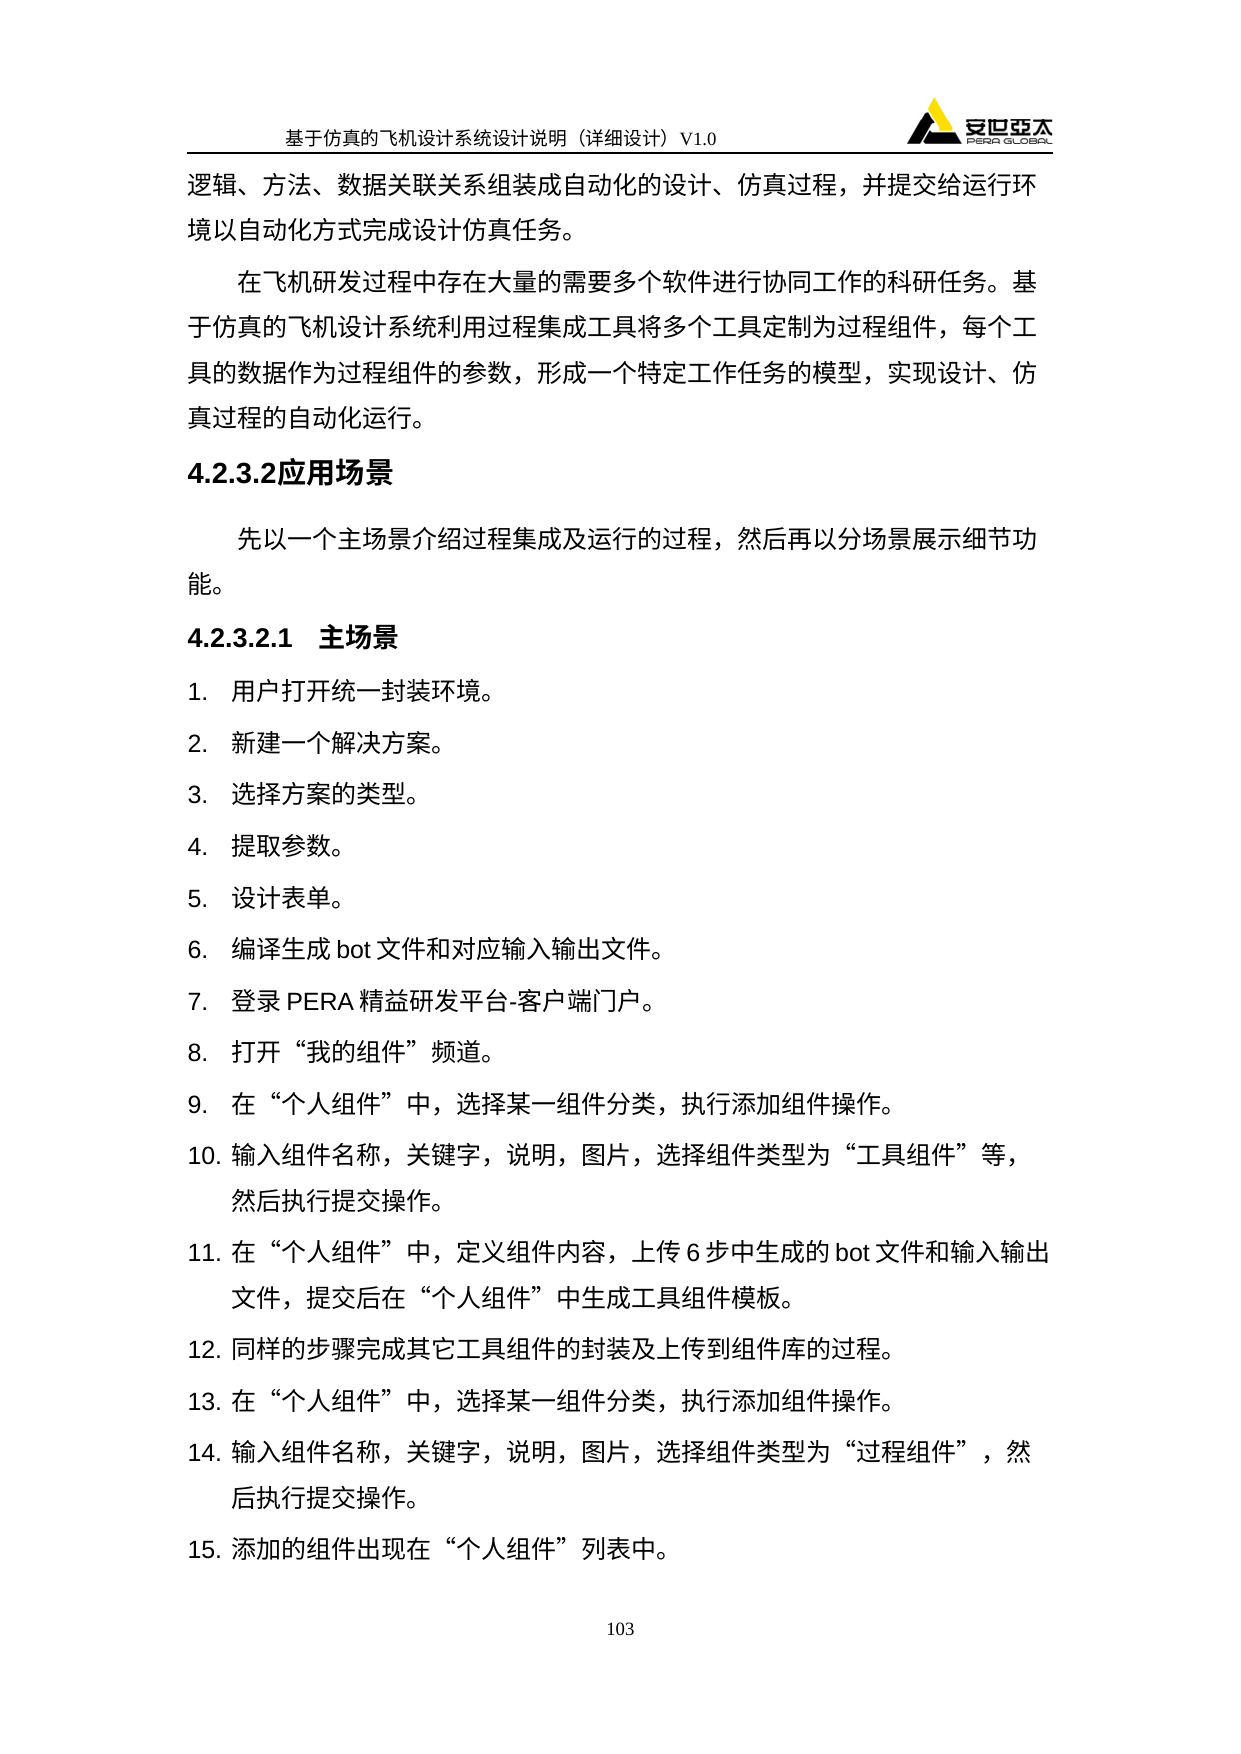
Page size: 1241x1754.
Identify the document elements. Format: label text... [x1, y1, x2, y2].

list 用户打开统一封装环境。 [187, 672, 1053, 708]
subtitle 应用场景 [187, 450, 1053, 492]
list 输入组件名称，关键字，说明，图片，选择组件类型为“过程组件”，然后执行提交操作。 [187, 1433, 1053, 1514]
list 登录PERA精益研发平台-客户端门户。 [187, 981, 1053, 1017]
picture [900, 95, 1053, 145]
list 在“个人组件”中，定义组件内容，上传6步中生成的bot文件和输入输出文件，提交后在“个人组件”中生成工具组件模板。 [187, 1233, 1053, 1314]
list 添加的组件出现在“个人组件”列表中。 [187, 1529, 1053, 1566]
list 选择方案的类型。 [187, 775, 1053, 811]
list 打开“我的组件”频道。 [187, 1033, 1053, 1069]
list 同样的步骤完成其它工具组件的封装及上传到组件库的过程。 [187, 1329, 1053, 1366]
list 设计表单。 [187, 878, 1053, 914]
list 在“个人组件”中，选择某一组件分类，执行添加组件操作。 [187, 1381, 1053, 1417]
text 设计仿真过程集成是面向多学科设计、仿真、优化等应用过程的集成，在过程集成环境中，把用于完成一项具体复杂设计、仿真工作的组件按照规定的逻辑、方法、数据关联关系组装成自动化的设计、仿真过程，并提交给运行环境以自动化方式完成设计仿真任务。 [187, 166, 1053, 247]
text 在飞机研发过程中存在大量的需要多个软件进行协同工作的科研任务。基于仿真的飞机设计系统利用过程集成工具将多个工具定制为过程组件，每个工具的数据作为过程组件的参数，形成一个特定工作任务的模型，实现设计、仿真过程的自动化运行。 [187, 262, 1053, 434]
list 输入组件名称，关键字，说明，图片，选择组件类型为“工具组件”等，然后执行提交操作。 [187, 1136, 1053, 1217]
list 编译生成bot文件和对应输入输出文件。 [187, 929, 1053, 966]
list 新建一个解决方案。 [187, 723, 1053, 759]
subtitle 主场景 [187, 616, 1053, 656]
list 提取参数。 [187, 826, 1053, 863]
text 先以一个主场景介绍过程集成及运行的过程，然后再以分场景展示细节功能。 [187, 519, 1053, 601]
list 在“个人组件”中，选择某一组件分类，执行添加组件操作。 [187, 1084, 1053, 1121]
